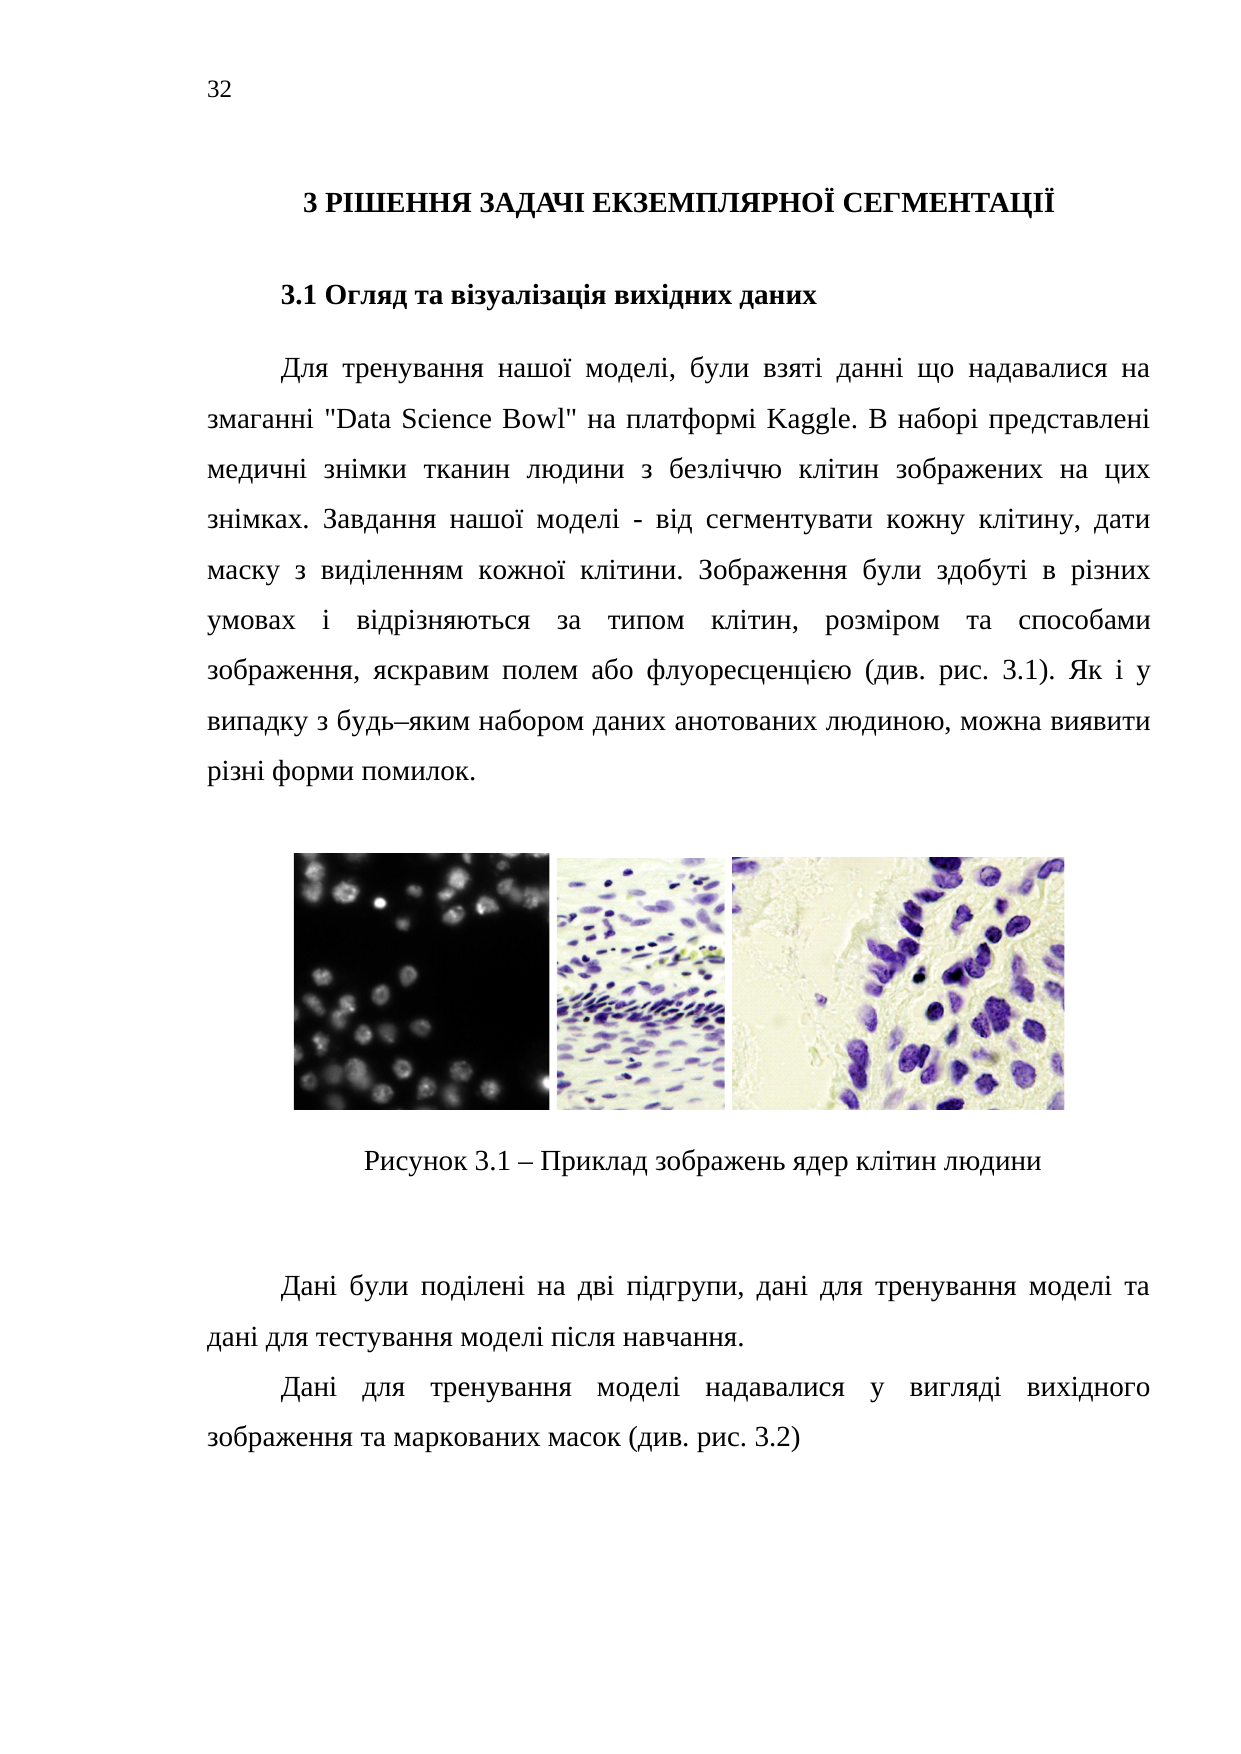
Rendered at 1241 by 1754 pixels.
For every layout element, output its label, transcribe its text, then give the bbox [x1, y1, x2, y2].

picture [293, 853, 550, 1110]
text Дані були поділені на дві підгрупи, дані для тренування моделі та дані для тестування моделі після навчання. [207, 1268, 1152, 1352]
text Для тренування нашої моделі, були взяті данні що надавалися на змаганні "Data Science Bowl" на платформі Kaggle. В наборі представлені медичні знімки тканин людини з безліччю клітин зображених на цих знімках. Завдання нашої моделі - від сегментувати кожну клітину, дати маску з виділенням кожної клітини. Зображення були здобуті в різних умовах і відрізняються за типом клітин, розміром та способами зображення, яскравим полем або флуоресценцією (див. рис. 3.1). Як і у випадку з будь–яким набором даних анотованих людиною, можна виявити різні форми помилок. [207, 351, 1152, 787]
text 3.1 Огляд та візуалізація вихідних даних [207, 277, 1152, 311]
text Дані для тренування моделі надавалися у вигляді вихідного зображення та маркованих масок (див. рис. 3.2) [207, 1369, 1152, 1453]
picture [556, 858, 725, 1110]
picture [732, 857, 1065, 1110]
text Рисунок 3.1 – Приклад зображень ядер клітин людини [207, 1143, 1152, 1176]
subtitle 3 РІШЕННЯ ЗАДАЧІ ЕКЗЕМПЛЯРНОЇ СЕГМЕНТАЦІЇ [192, 185, 1152, 219]
